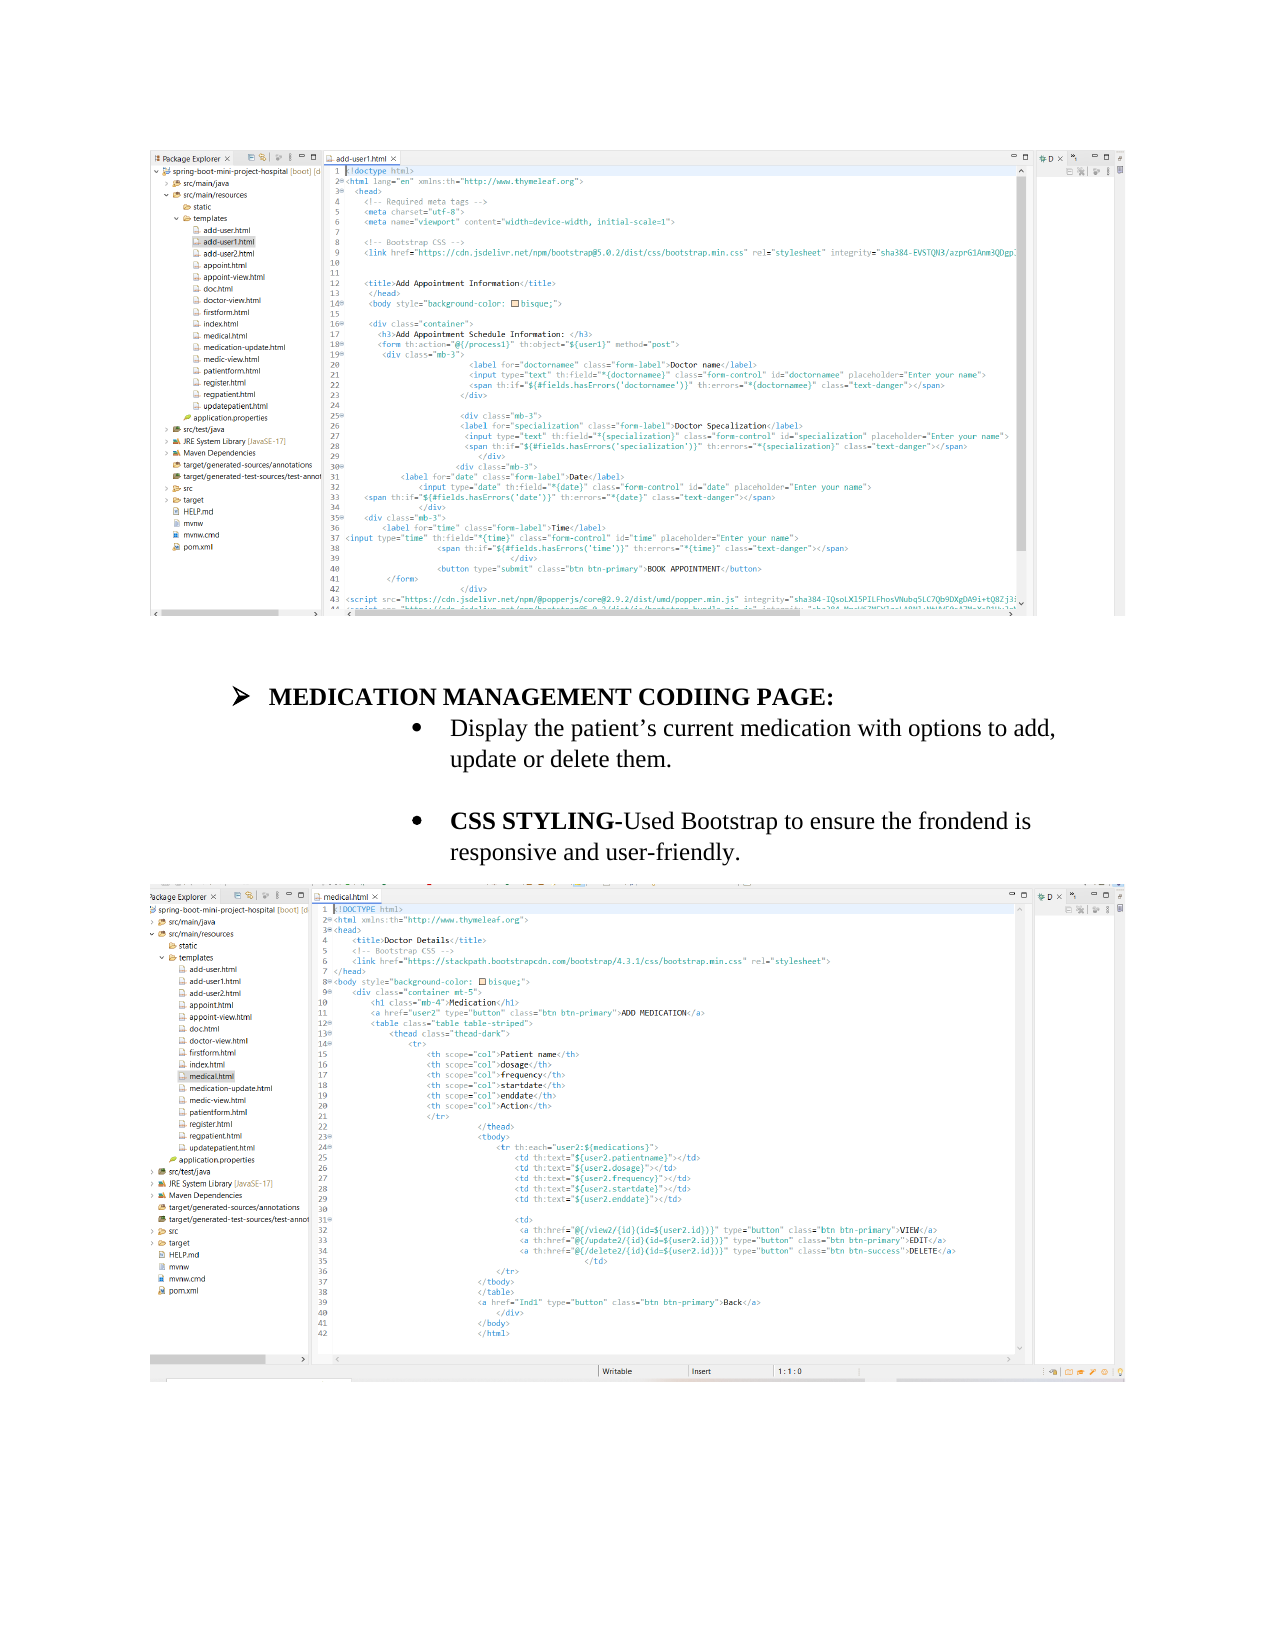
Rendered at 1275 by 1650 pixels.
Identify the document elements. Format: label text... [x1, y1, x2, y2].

list CSS STYLING-Used Bootstrap to ensure the frondend is responsive and user-friendly. [412, 806, 1125, 866]
picture [150, 884, 1125, 1382]
list Display the patient’s current medication with options to add, update or delete them. [412, 713, 1125, 772]
picture [150, 150, 1125, 616]
list MEDICATION MANAGEMENT CODIING PAGE: [231, 682, 1125, 710]
